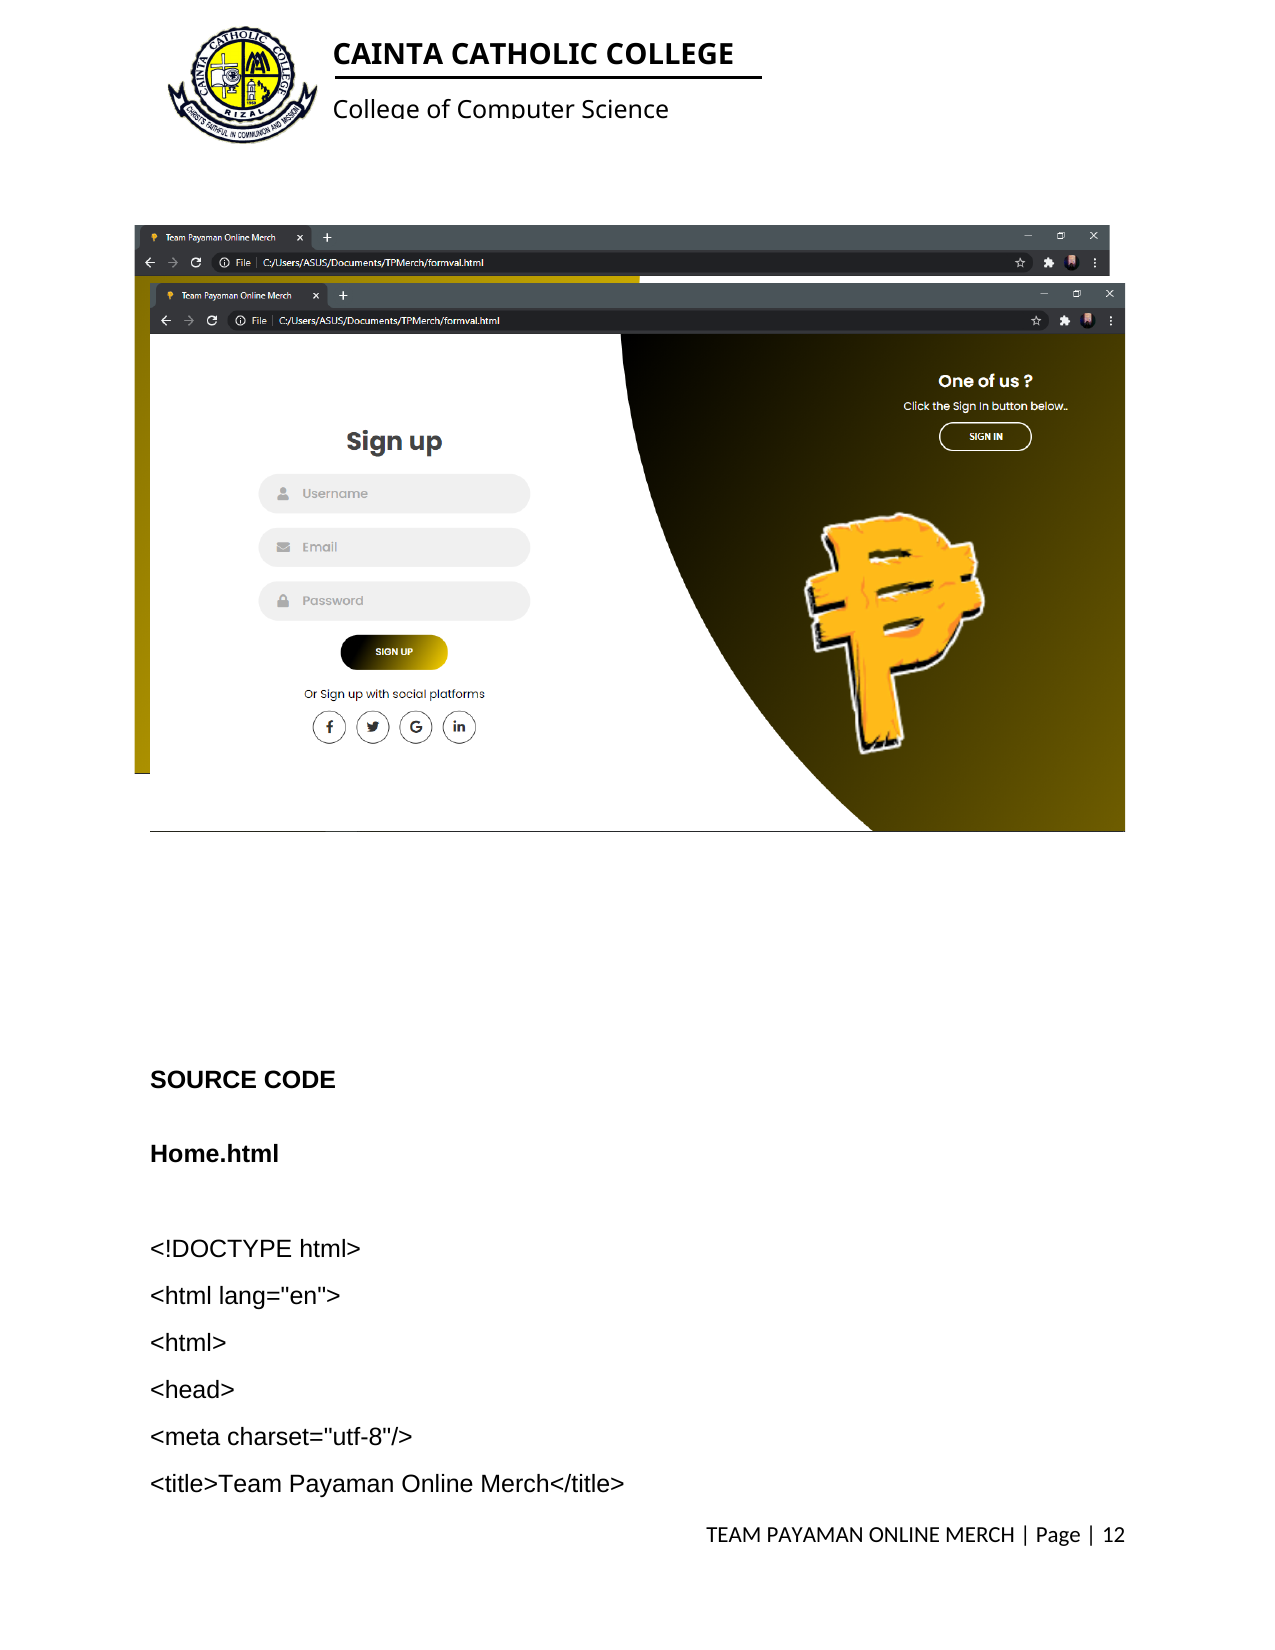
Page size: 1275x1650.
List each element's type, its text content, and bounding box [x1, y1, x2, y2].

text <html lang="en"> [150, 1281, 1125, 1309]
text <html> [150, 1328, 1125, 1356]
picture [134, 225, 1125, 832]
picture [167, 26, 318, 144]
text <head> [150, 1375, 1125, 1403]
text <meta charset="utf-8"/> [150, 1422, 1125, 1451]
text <title>Team Payaman Online Merch</title> [150, 1469, 1125, 1498]
text Home.html [150, 1139, 1125, 1168]
text SOURCE CODE [150, 1065, 1125, 1094]
text <!DOCTYPE html> [150, 1233, 1125, 1262]
